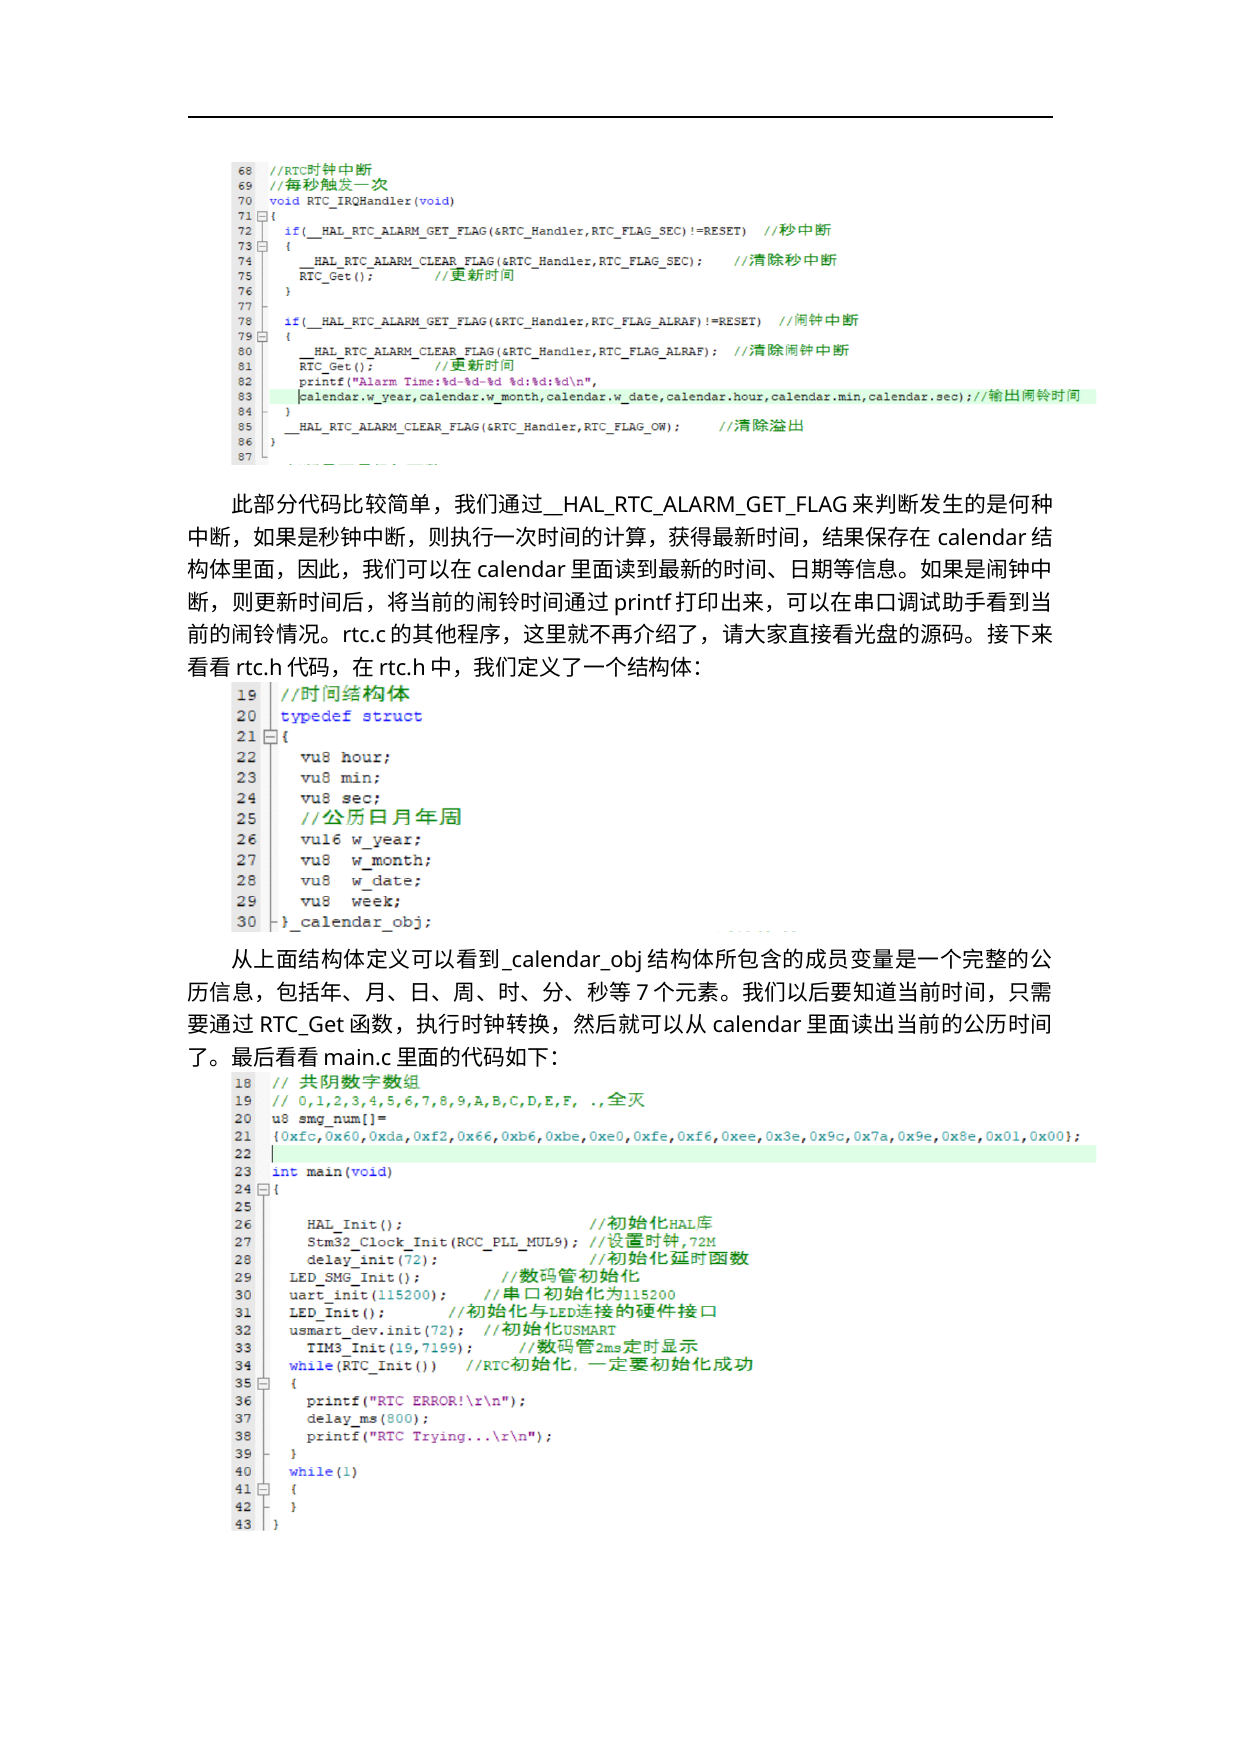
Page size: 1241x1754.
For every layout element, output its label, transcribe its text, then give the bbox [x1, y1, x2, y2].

picture [231, 162, 1097, 465]
picture [231, 682, 1097, 932]
picture [231, 1072, 1097, 1531]
text 从上面结构体定义可以看到_calendar_obj结构体所包含的成员变量是一个完整的公历信息，包括年、月、日、周、时、分、秒等7个元素。我们以后要知道当前时间，只需要通过RTC_Get函数，执行时钟转换，然后就可以从calendar里面读出当前的公历时间了。最后看看main.c里面的代码如下： [187, 942, 1053, 1072]
text 此部分代码比较简单，我们通过__HAL_RTC_ALARM_GET_FLAG来判断发生的是何种中断，如果是秒钟中断，则执行一次时间的计算，获得最新时间，结果保存在calendar结构体里面，因此，我们可以在calendar里面读到最新的时间、日期等信息。如果是闹钟中断，则更新时间后，将当前的闹铃时间通过printf打印出来，可以在串口调试助手看到当前的闹铃情况。rtc.c的其他程序，这里就不再介绍了，请大家直接看光盘的源码。接下来看看rtc.h代码，在rtc.h中，我们定义了一个结构体： [187, 487, 1053, 682]
